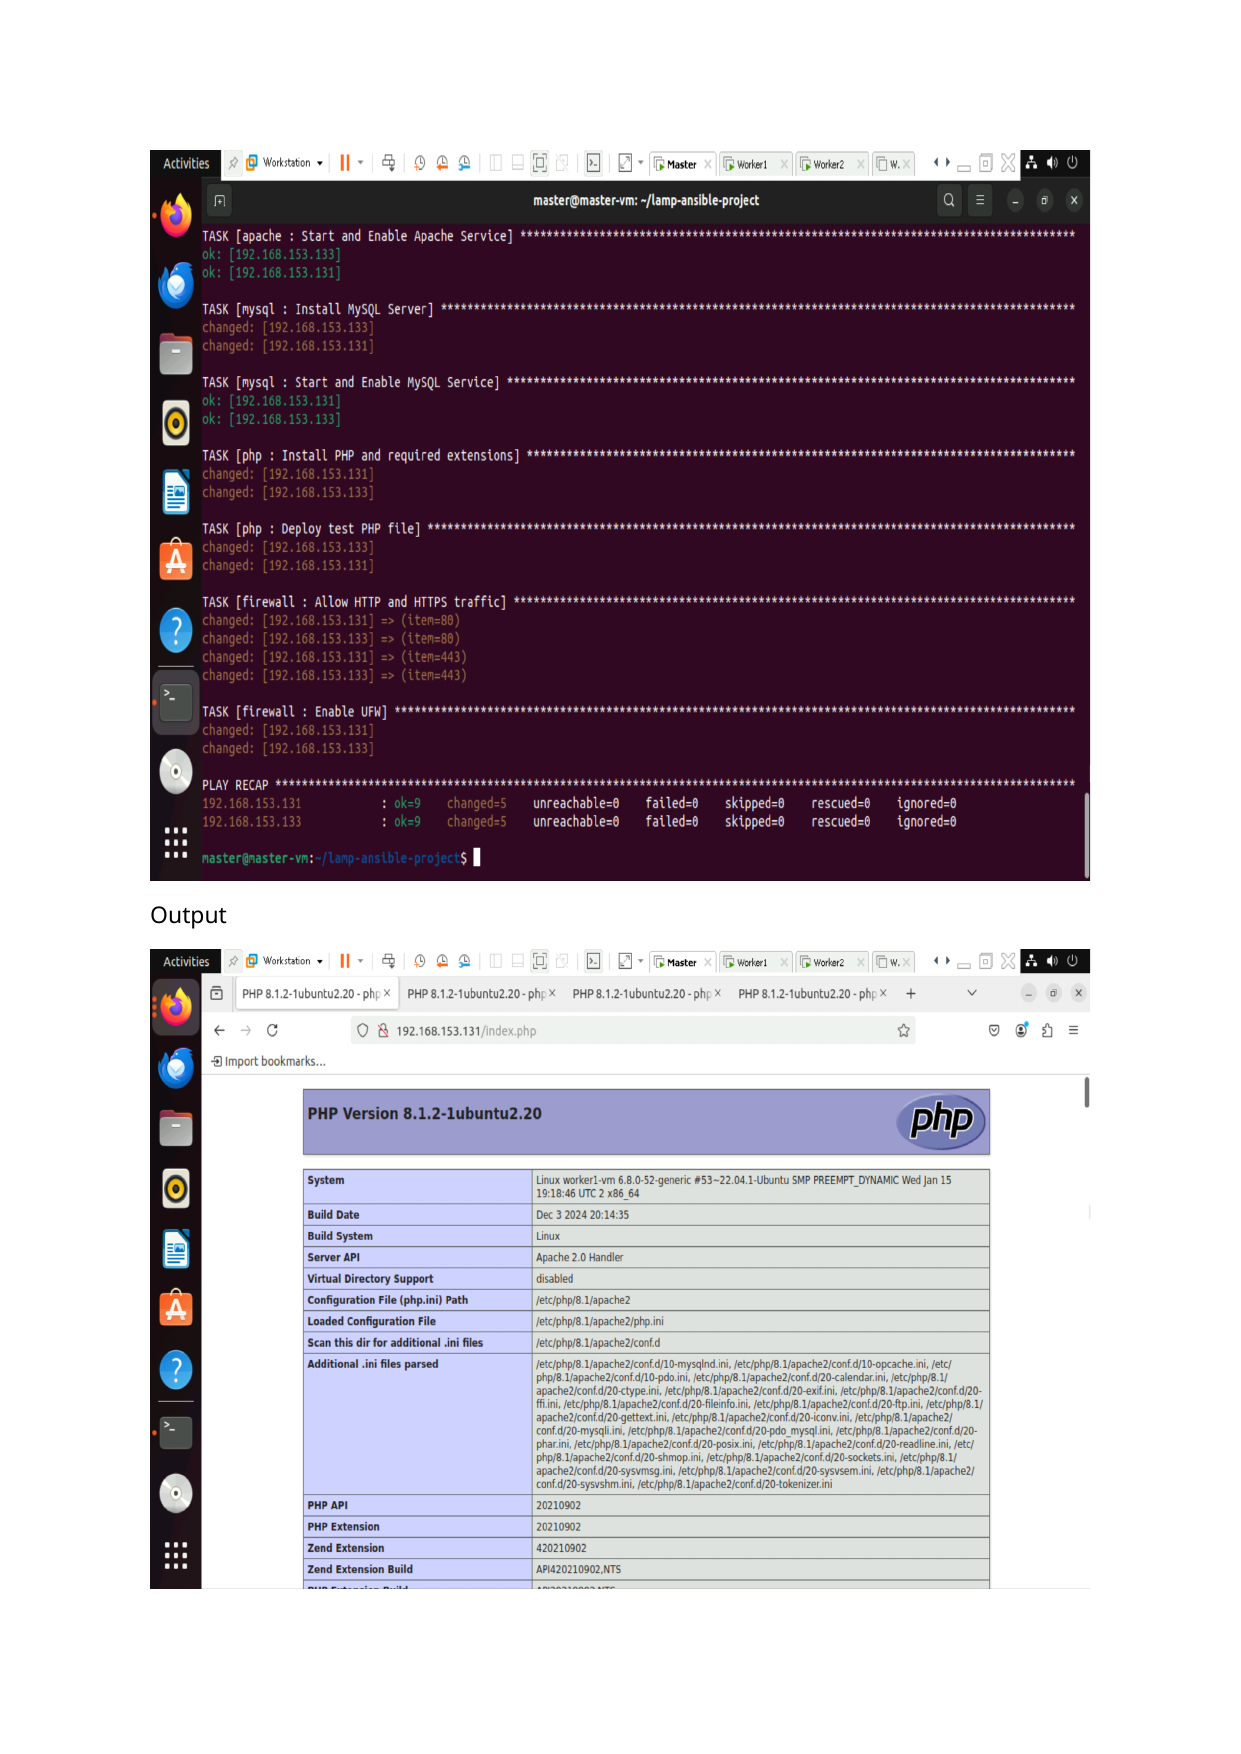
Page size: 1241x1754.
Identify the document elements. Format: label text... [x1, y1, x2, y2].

picture [150, 150, 1091, 881]
text Output [150, 899, 1090, 931]
picture [150, 949, 1091, 1589]
